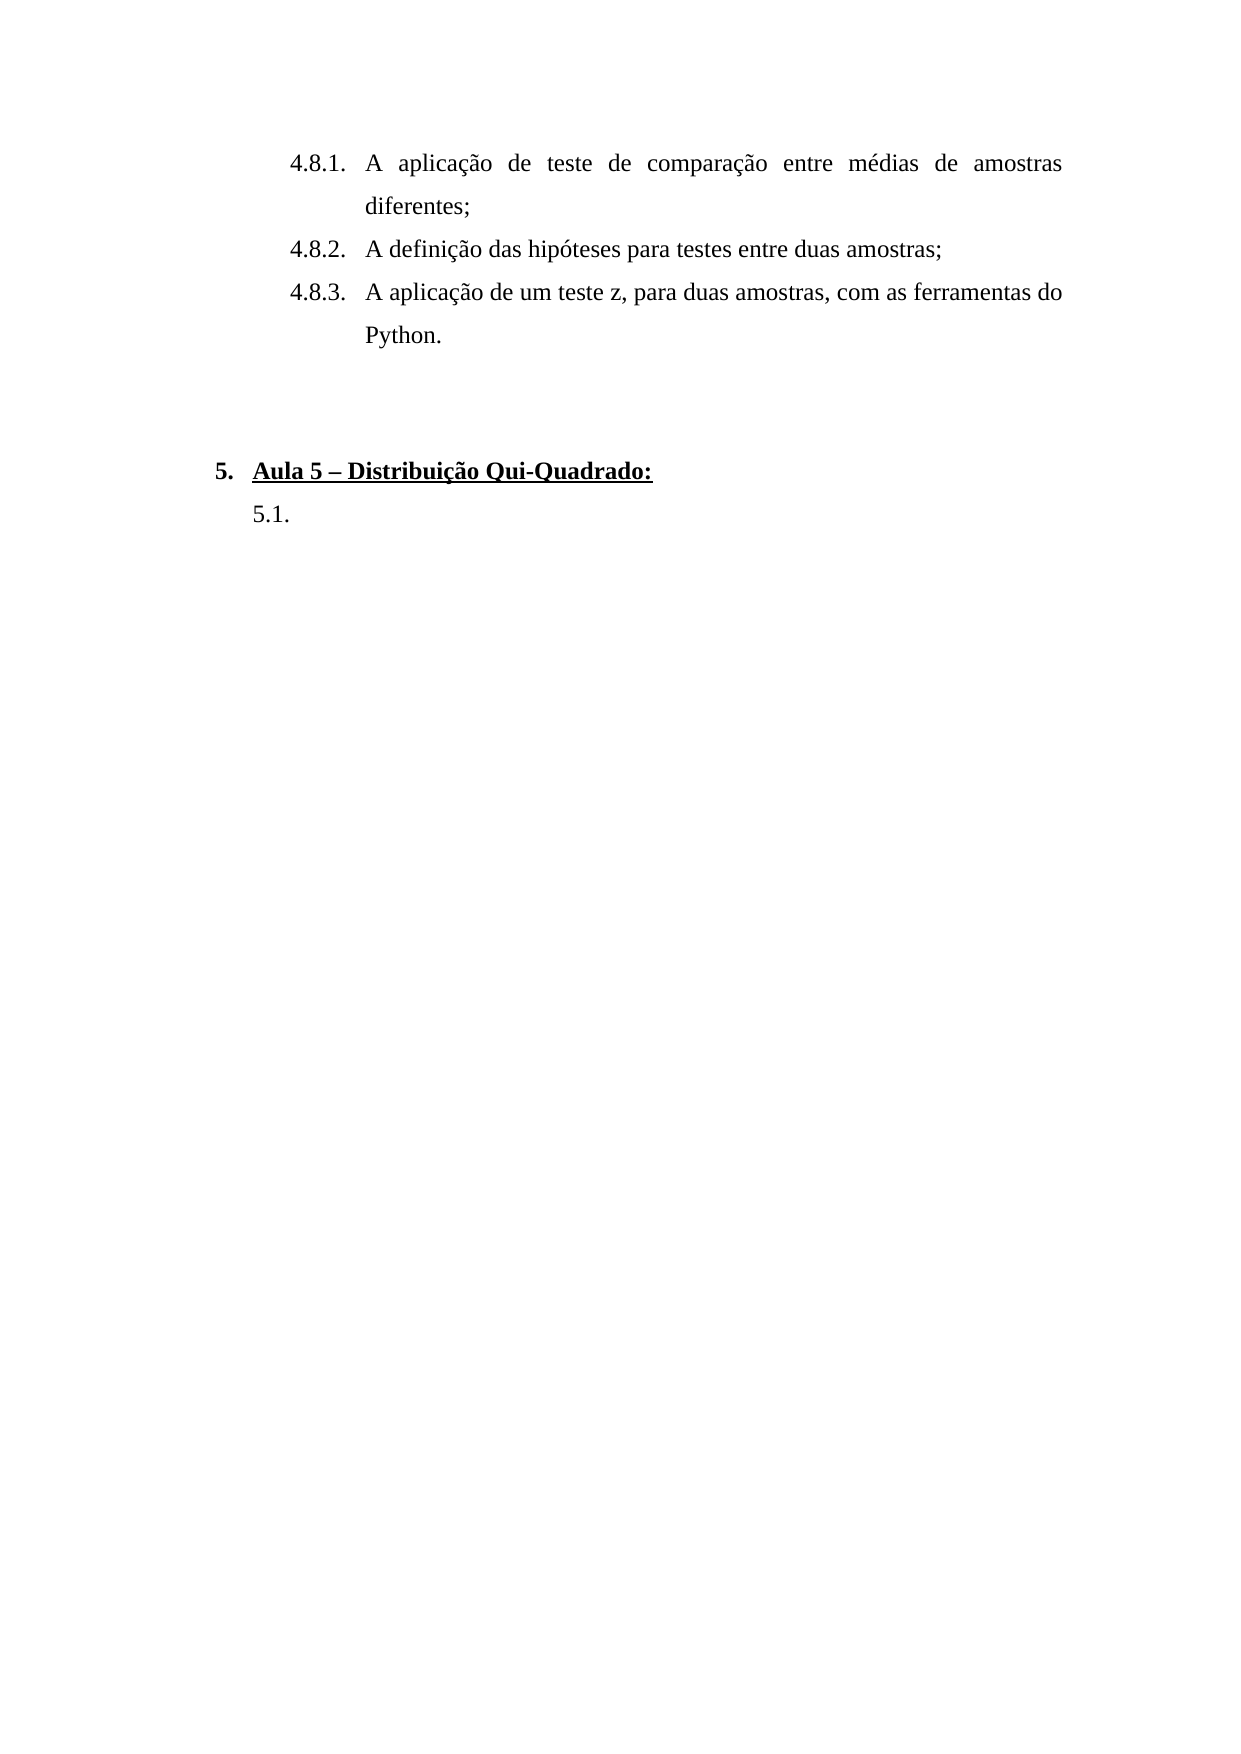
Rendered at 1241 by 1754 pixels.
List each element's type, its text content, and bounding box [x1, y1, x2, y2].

list A aplicação de um teste z, para duas amostras, com as ferramentas do Python. [290, 277, 1063, 349]
list A definição das hipóteses para testes entre duas amostras; [290, 234, 1063, 263]
list A aplicação de teste de comparação entre médias de amostras diferentes; [290, 148, 1063, 219]
list Aula 5 – Distribuição Qui-Quadrado: [215, 456, 1063, 485]
